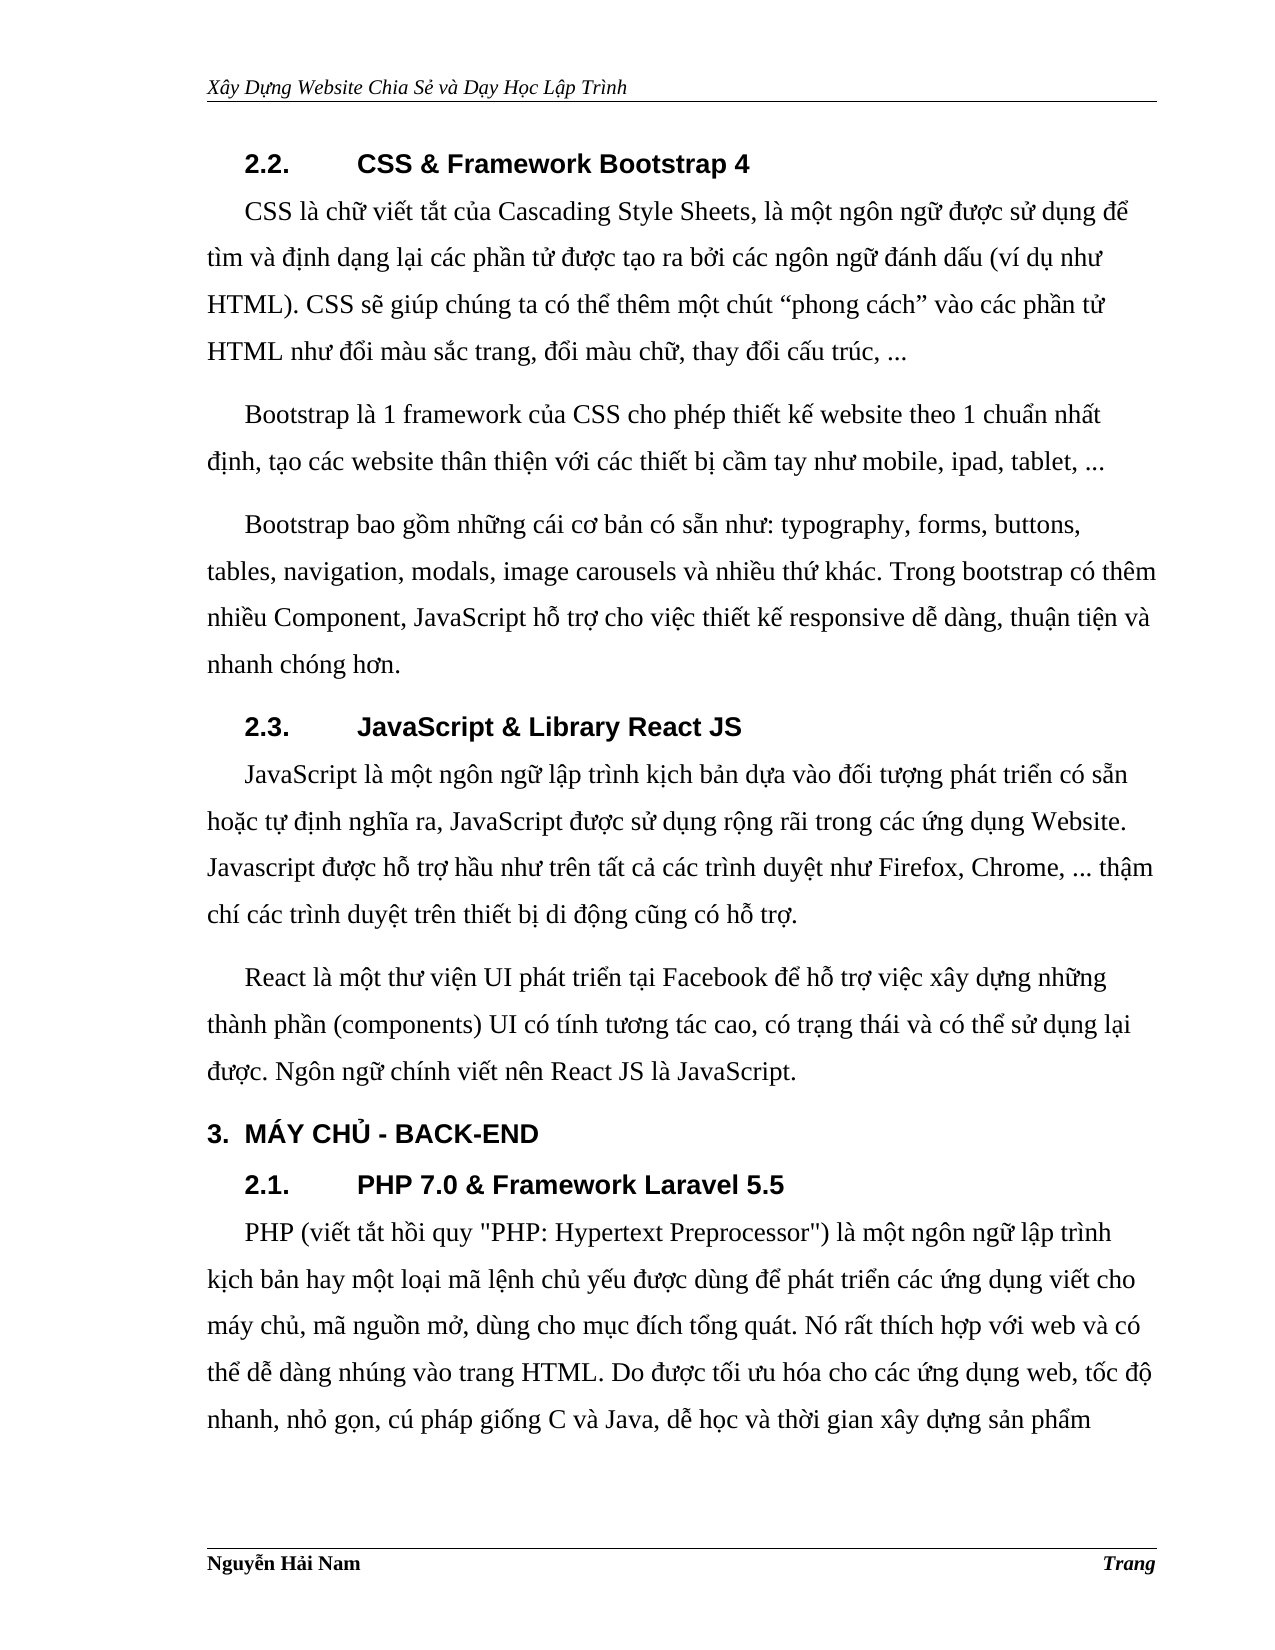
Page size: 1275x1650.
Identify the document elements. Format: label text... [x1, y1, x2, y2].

text React là một thư viện UI phát triển tại Facebook để hỗ trợ việc xây dựng những thành phần (components) UI có tính tương tác cao, có trạng thái và có thể sử dụng lại được. Ngôn ngữ chính viết nên React JS là JavaScript. [207, 961, 1157, 1086]
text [207, 1216, 1157, 1434]
subtitle JavaScript & Library React JS [244, 711, 1157, 742]
text CSS là chữ viết tắt của Cascading Style Sheets, là một ngôn ngữ được sử dụng để tìm và định dạng lại các phần tử được tạo ra bởi các ngôn ngữ đánh dấu (ví dụ như HTML). CSS sẽ giúp chúng ta có thể thêm một chút “phong cách” vào các phần tử HTML như đổi màu sắc trang, đổi màu chữ, thay đổi cấu trúc, ... [207, 194, 1157, 366]
subtitle CSS & Framework Bootstrap 4 [244, 148, 1157, 179]
subtitle PHP 7.0 & Framework Laravel 5.5 [244, 1169, 1157, 1200]
text Bootstrap là 1 framework của CSS cho phép thiết kế website theo 1 chuẩn nhất định, tạo các website thân thiện với các thiết bị cầm tay như mobile, ipad, tablet, ... [207, 398, 1157, 476]
text Bootstrap bao gồm những cái cơ bản có sẵn như: typography, forms, buttons, tables, navigation, modals, image carousels và nhiều thứ khác. Trong bootstrap có thêm nhiều Component, JavaScript hỗ trợ cho việc thiết kế responsive dễ dàng, thuận tiện và nhanh chóng hơn. [207, 508, 1157, 679]
text JavaScript là một ngôn ngữ lập trình kịch bản dựa vào đối tượng phát triển có sẵn hoặc tự định nghĩa ra, JavaScript được sử dụng rộng rãi trong các ứng dụng Website. Javascript được hỗ trợ hầu như trên tất cả các trình duyệt như Firefox, Chrome, ... thậm chí các trình duyệt trên thiết bị di động cũng có hỗ trợ. [207, 758, 1157, 929]
subtitle MÁY CHỦ - BACK-END [207, 1118, 1157, 1149]
